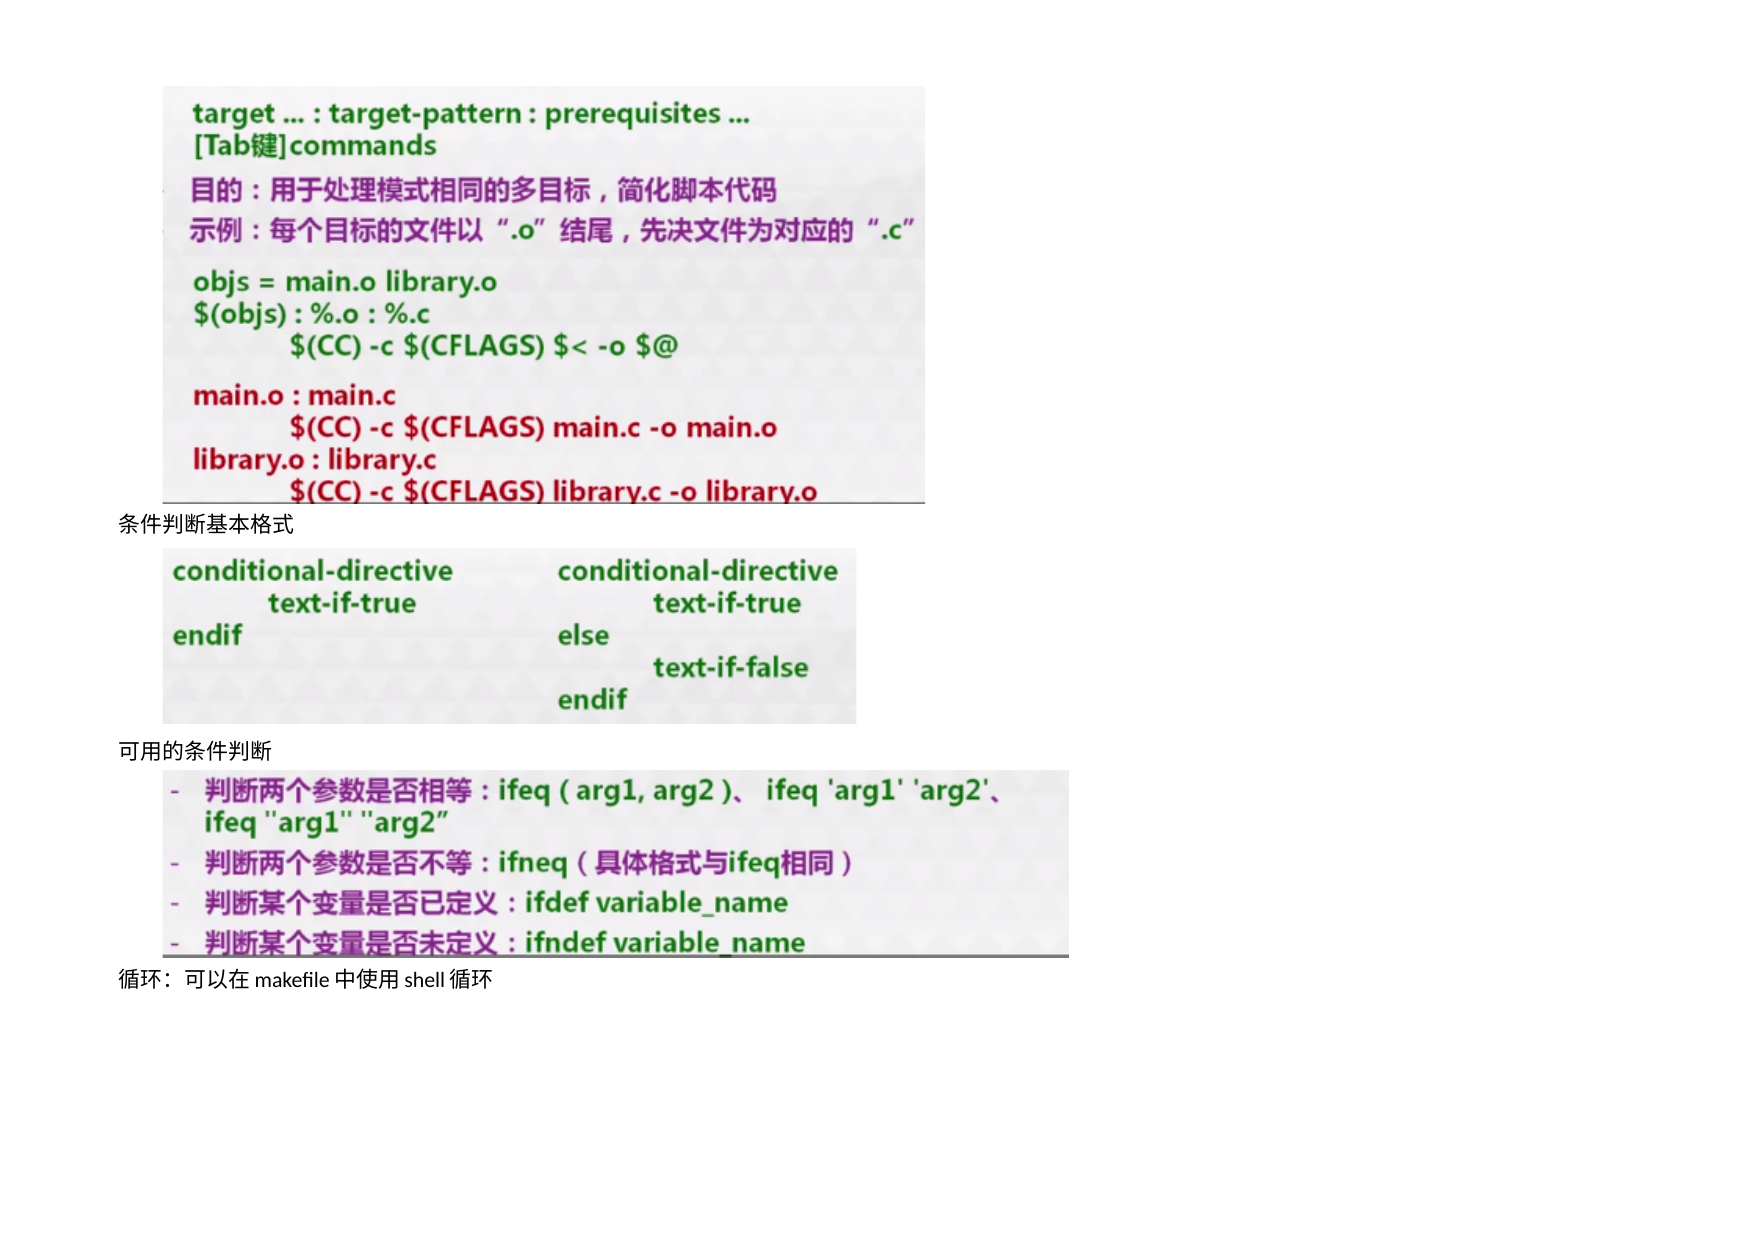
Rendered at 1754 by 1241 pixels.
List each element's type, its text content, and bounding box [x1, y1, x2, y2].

picture [162, 86, 926, 504]
text 可用的条件判断 [75, 734, 1679, 766]
picture [162, 770, 1069, 958]
text 条件判断基本格式 [75, 506, 1679, 539]
text 循环：可以在makefile中使用shell循环 [75, 961, 1679, 994]
picture [162, 548, 857, 724]
